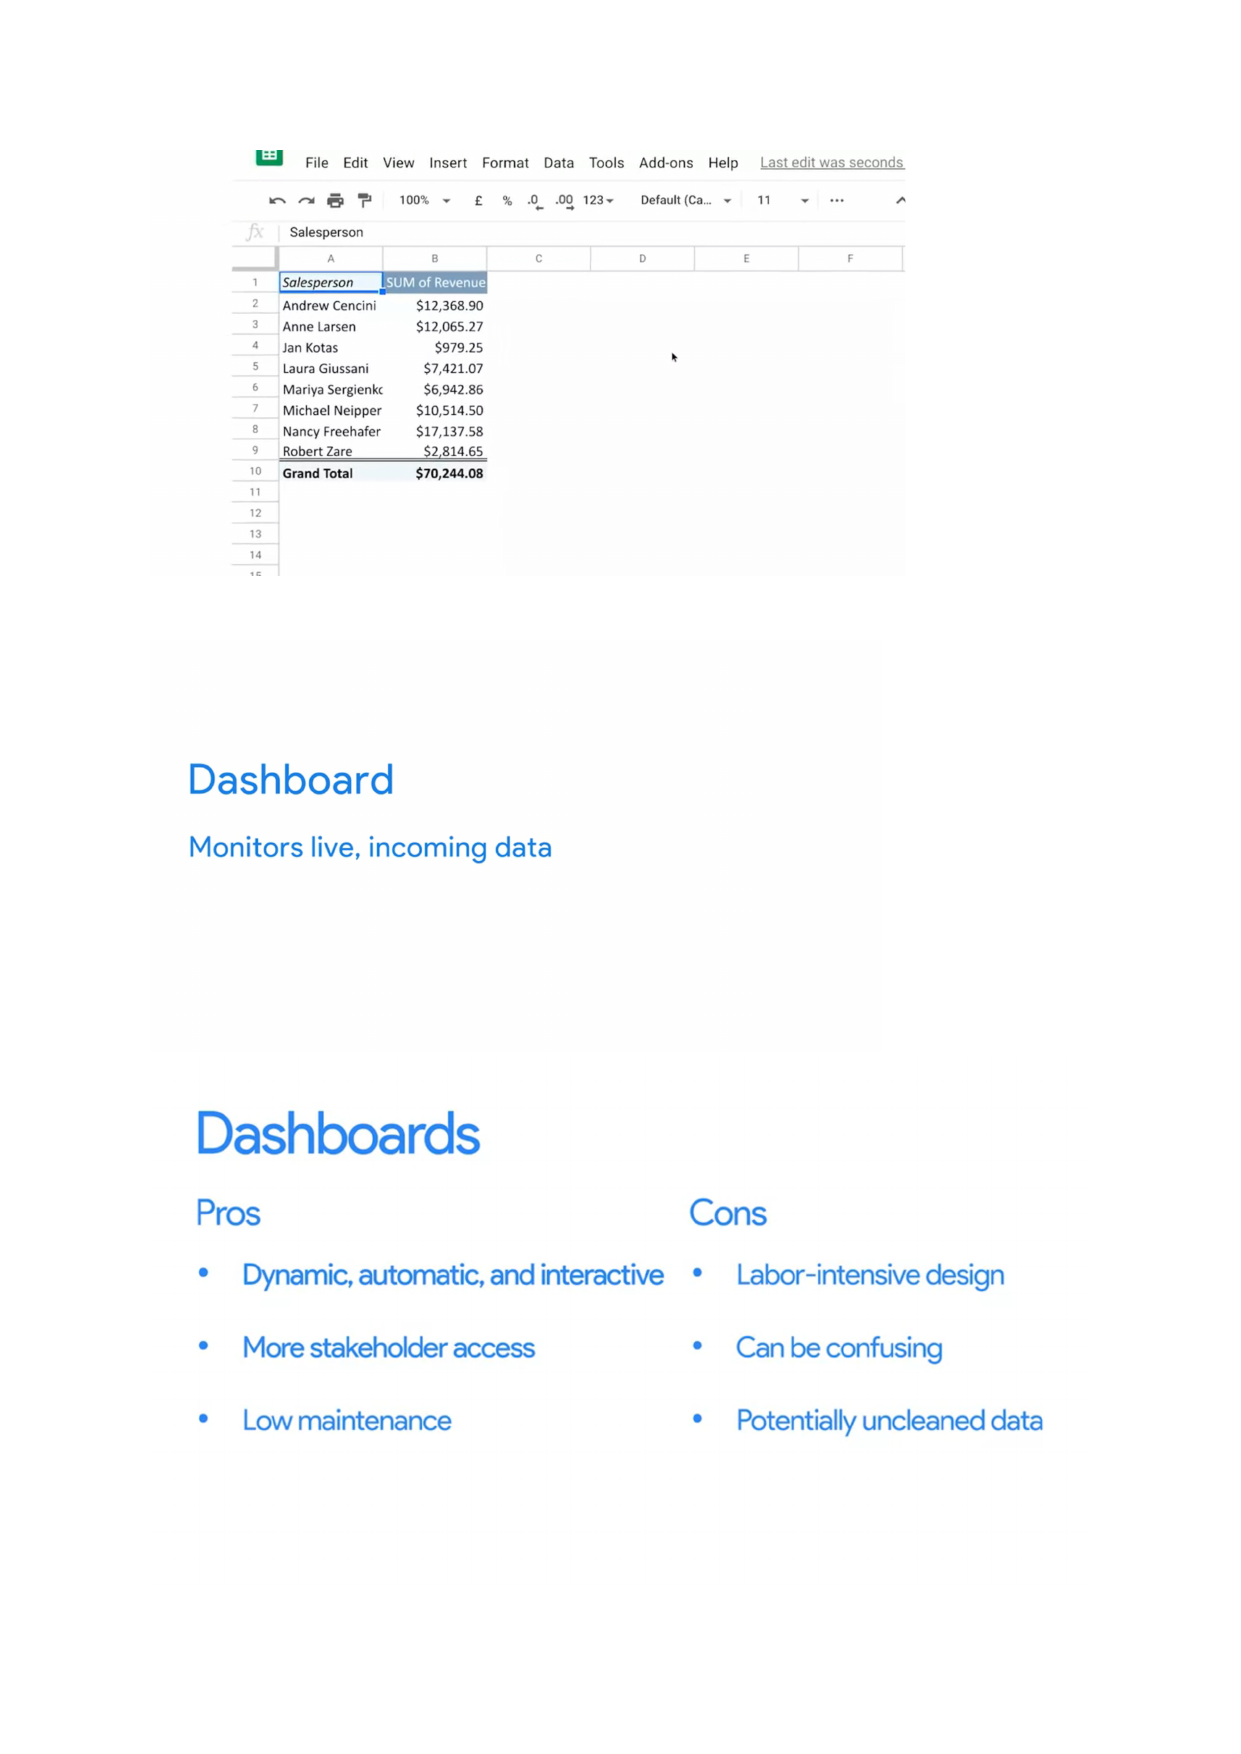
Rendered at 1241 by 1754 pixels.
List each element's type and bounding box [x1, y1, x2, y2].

picture [150, 150, 906, 576]
picture [150, 1055, 1091, 1585]
picture [150, 639, 883, 1052]
